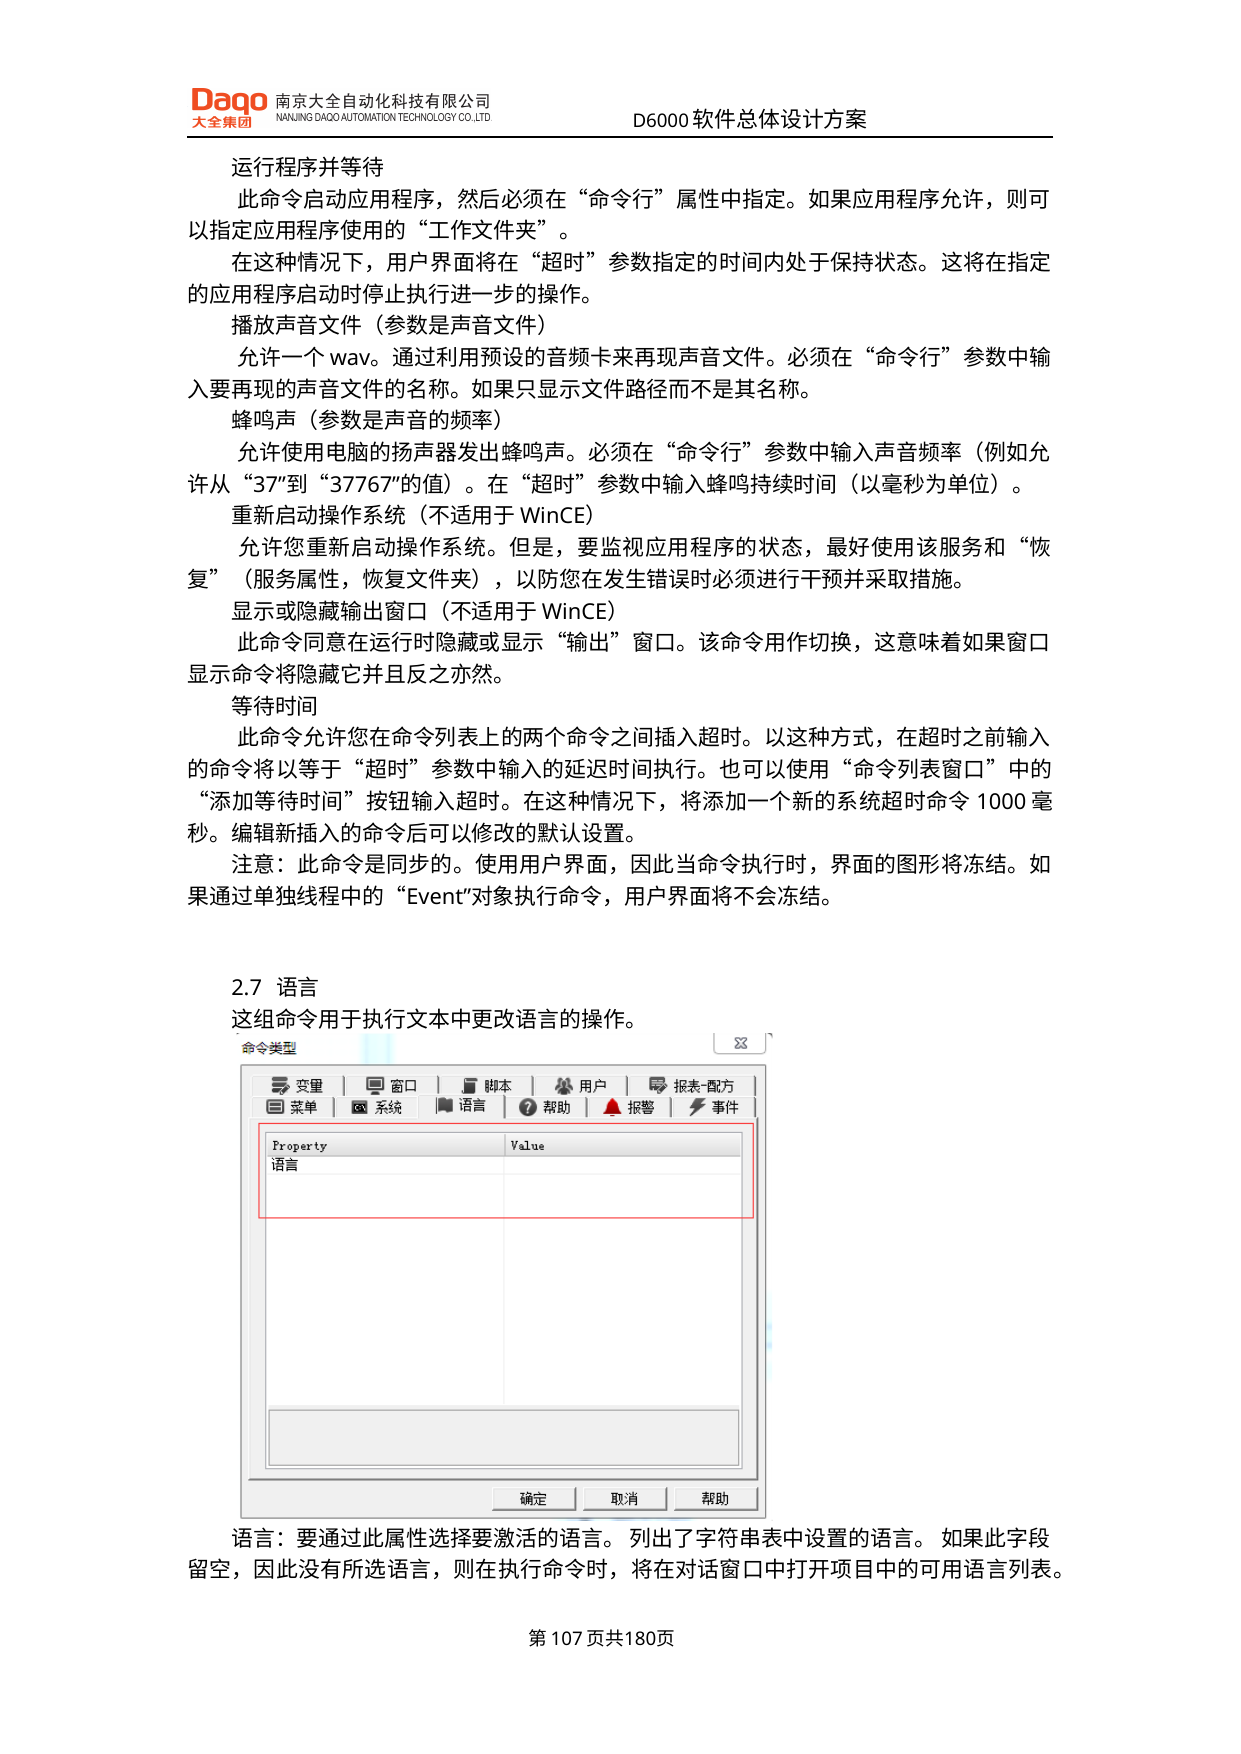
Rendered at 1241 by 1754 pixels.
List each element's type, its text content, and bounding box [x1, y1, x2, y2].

text 运行程序并等待 [187, 150, 1053, 182]
text 允许一个wav。通过利用预设的音频卡来再现声音文件。必须在“命令行”参数中输入要再现的声音文件的名称。如果只显示文件路径而不是其名称。 [187, 340, 1053, 403]
text 重新启动操作系统（不适用于WinCE） [187, 498, 1053, 530]
text 播放声音文件（参数是声音文件） [187, 308, 1053, 340]
text 允许使用电脑的扬声器发出蜂鸣声。必须在“命令行”参数中输入声音频率（例如允许从“37”到“37767”的值）。在“超时”参数中输入蜂鸣持续时间（以毫秒为单位）。 [187, 435, 1053, 498]
text 这组命令用于执行文本中更改语言的操作。 [187, 1002, 1053, 1034]
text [187, 182, 1053, 245]
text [187, 1521, 1053, 1584]
picture [187, 88, 492, 128]
text 注意：此命令是同步的。使用用户界面，因此当命令执行时，界面的图形将冻结。如果通过单独线程中的“Event”对象执行命令，用户界面将不会冻结。 [187, 847, 1053, 911]
text 此命令允许您在命令列表上的两个命令之间插入超时。以这种方式，在超时之前输入的命令将以等于“超时”参数中输入的延迟时间执行。也可以使用“命令列表窗口”中的“添加等待时间”按钮输入超时。在这种情况下，将添加一个新的系统超时命令1000毫秒。编辑新插入的命令后可以修改的默认设置。 [187, 720, 1053, 847]
text 2.7 语言 [187, 970, 1053, 1002]
text 蜂鸣声（参数是声音的频率） [187, 403, 1053, 435]
text 等待时间 [187, 689, 1053, 720]
text 允许您重新启动操作系统。但是，要监视应用程序的状态，最好使用该服务和“恢复”（服务属性，恢复文件夹），以防您在发生错误时必须进行干预并采取措施。 [187, 530, 1053, 594]
text 在这种情况下，用户界面将在“超时”参数指定的时间内处于保持状态。这将在指定的应用程序启动时停止执行进一步的操作。 [187, 245, 1053, 308]
text 显示或隐藏输出窗口（不适用于WinCE） [187, 594, 1053, 625]
text 此命令同意在运行时隐藏或显示“输出”窗口。该命令用作切换，这意味着如果窗口显示命令将隐藏它并且反之亦然。 [187, 625, 1053, 689]
picture [236, 1033, 773, 1521]
